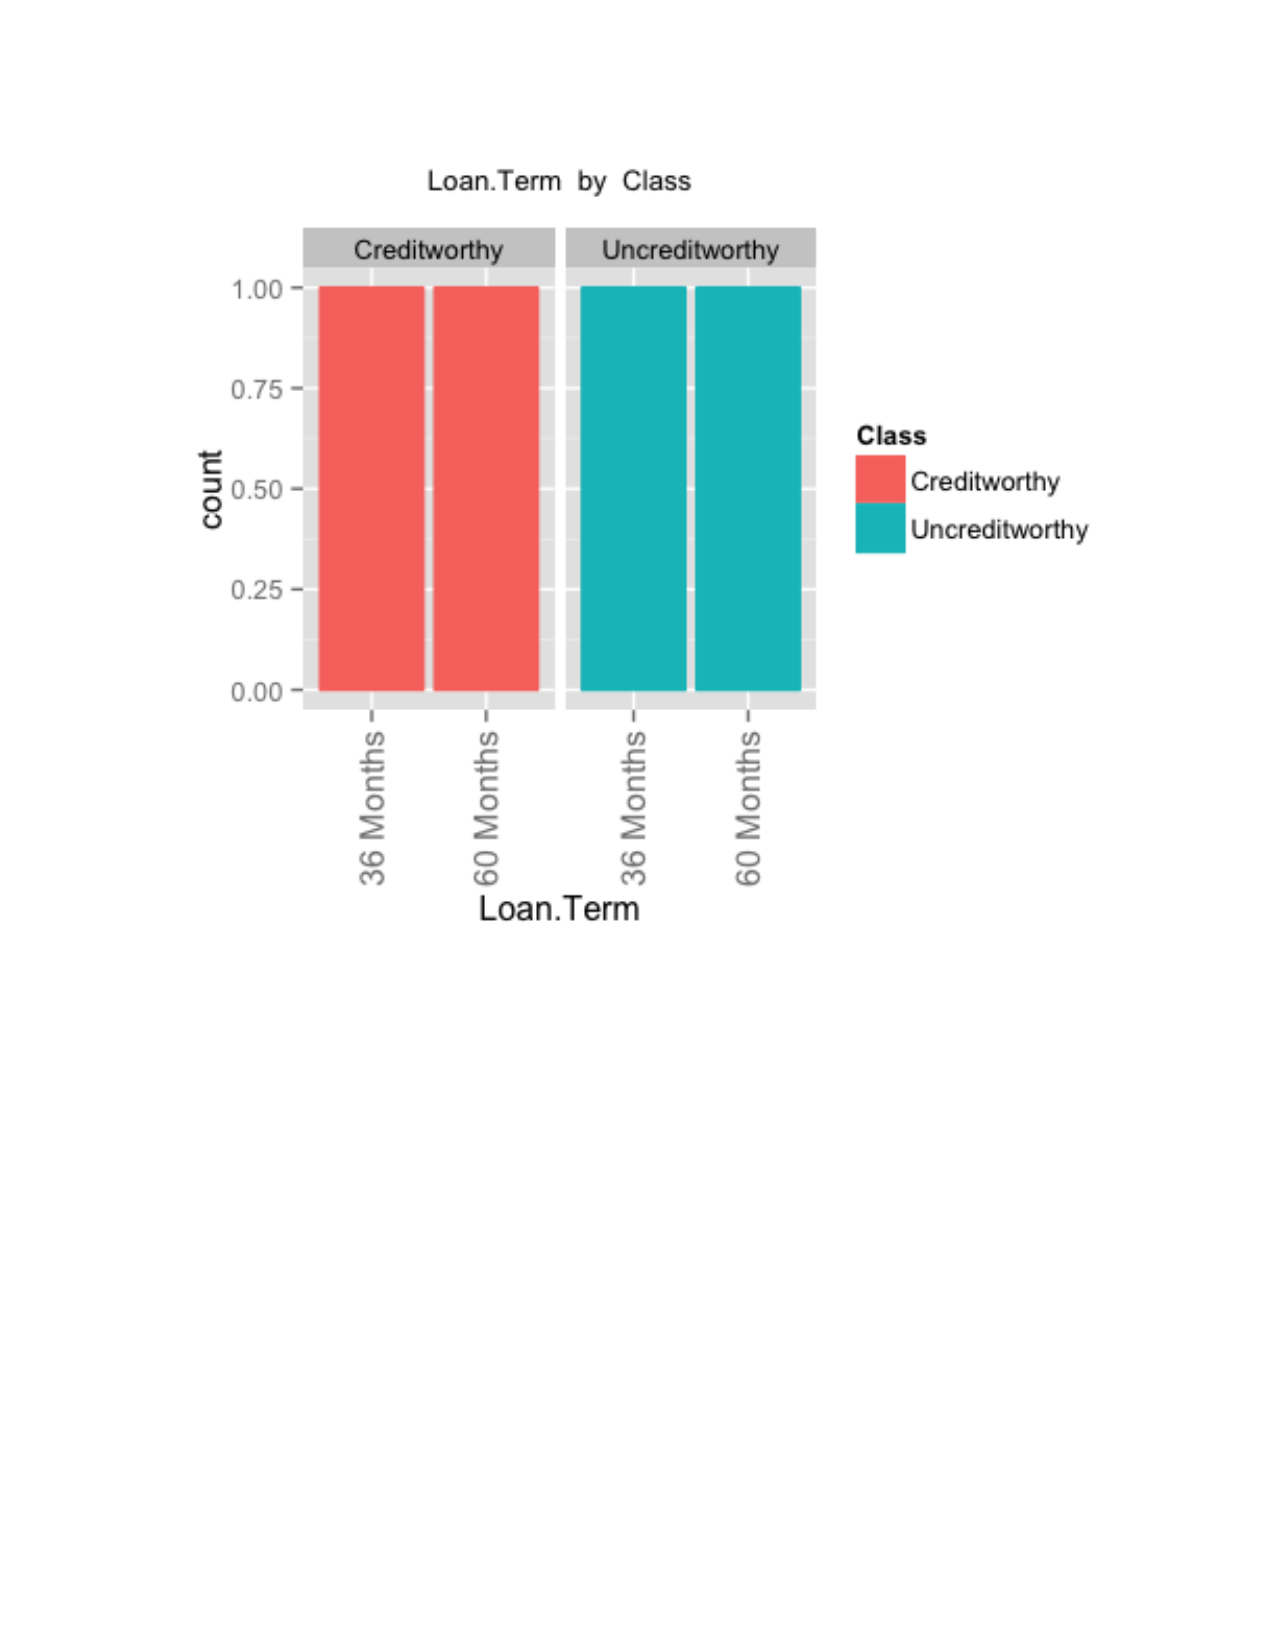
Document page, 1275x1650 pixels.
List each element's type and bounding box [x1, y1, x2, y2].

picture [168, 150, 1169, 950]
